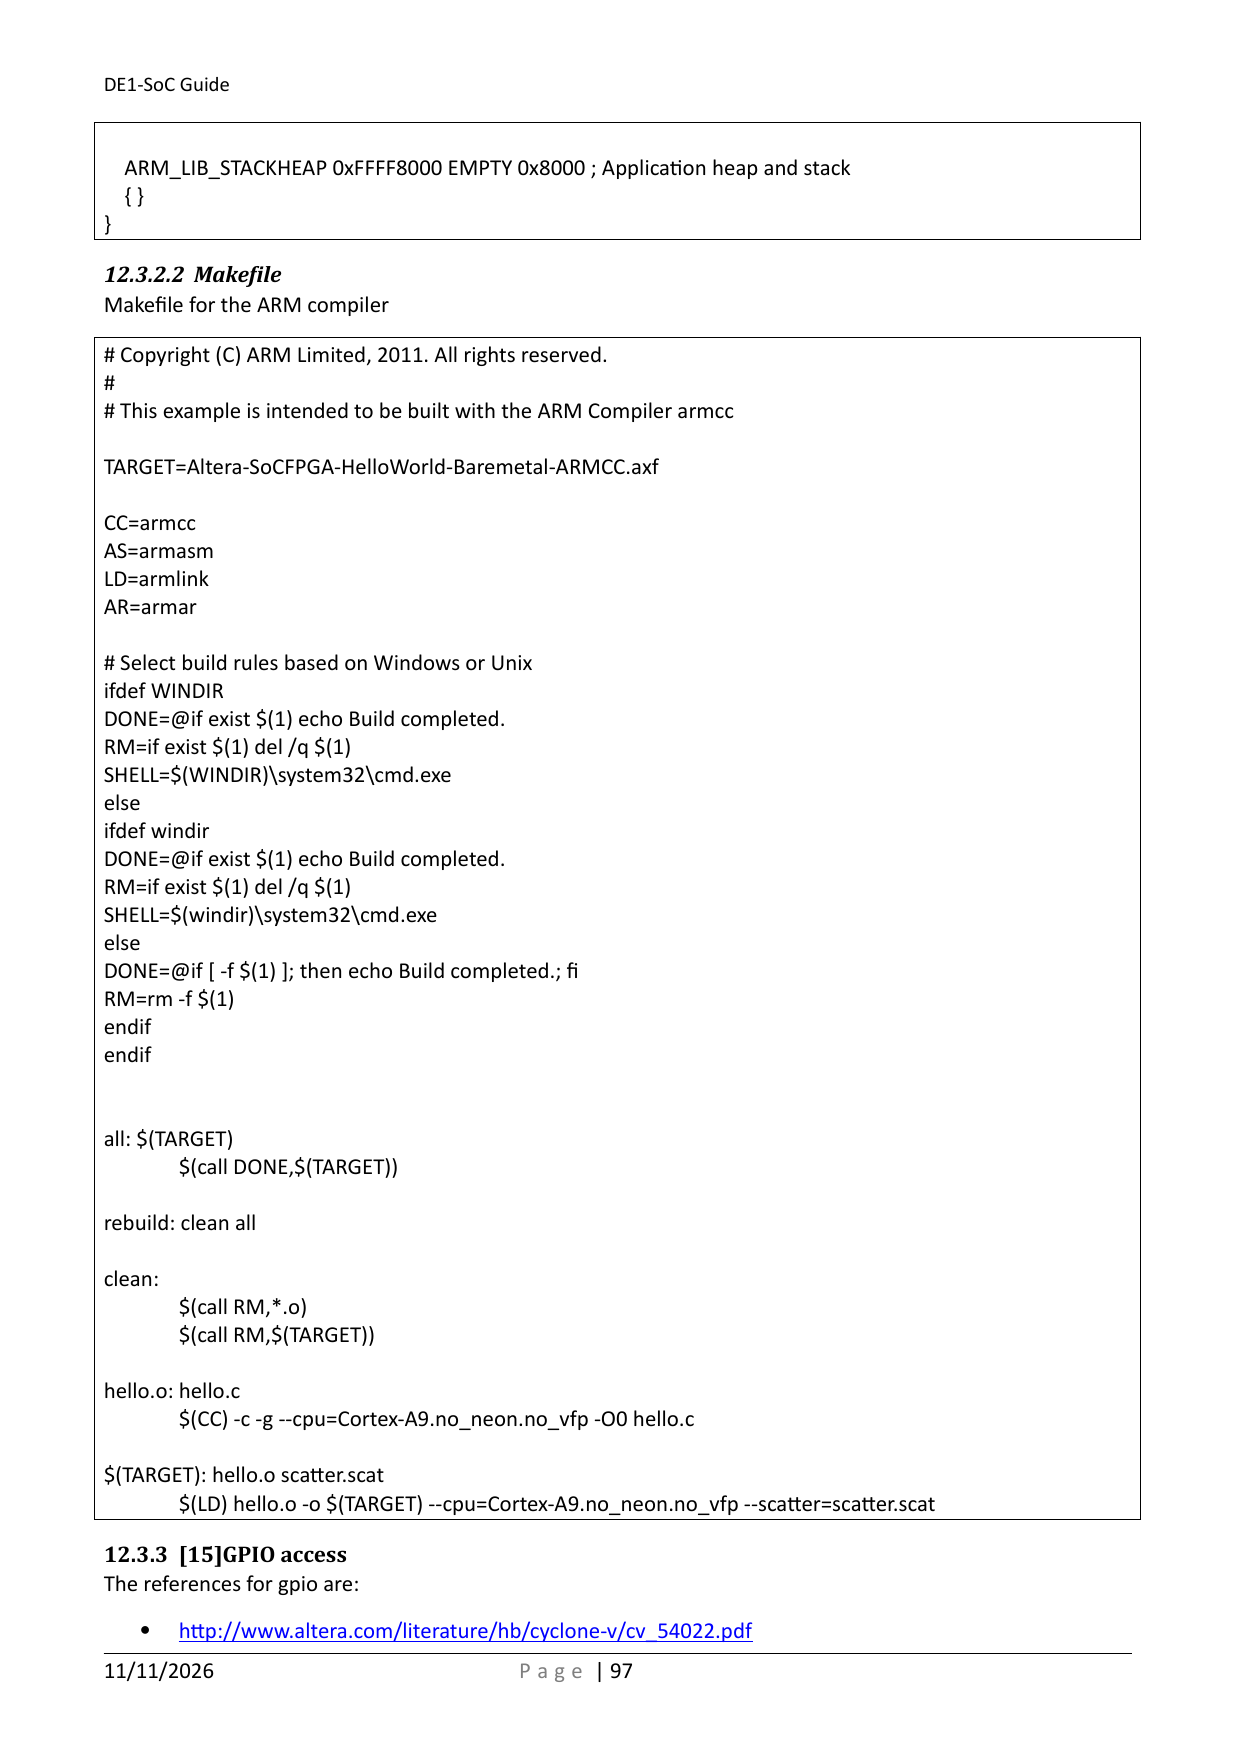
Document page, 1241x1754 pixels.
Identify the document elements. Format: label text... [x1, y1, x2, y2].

text { } [103, 181, 1132, 206]
text else [103, 788, 1132, 816]
text RM=if exist $(1) del /q $(1) [103, 732, 1132, 760]
text } [95, 206, 1140, 239]
text endif [103, 1040, 1132, 1068]
text SHELL=$(WINDIR)\system32\cmd.exe [103, 760, 1132, 788]
text $(call RM,$(TARGET)) [103, 1321, 1132, 1348]
text CC=armcc [103, 508, 1132, 536]
text ARM_LIB_STACKHEAP 0xFFFF8000 EMPTY 0x8000 ; Application heap and stack [103, 153, 1132, 181]
text hello.o: hello.c [103, 1377, 1132, 1404]
list http://www.altera.com/literature/hb/cyclone-v/cv_54022.pdf [141, 1616, 1132, 1644]
text AR=armar [103, 592, 1132, 620]
text $(TARGET): hello.o scatter.scat [103, 1461, 1132, 1486]
text $(call RM,*.o) [103, 1292, 1132, 1321]
text ifdef windir [103, 816, 1132, 844]
text LD=armlink [103, 564, 1132, 592]
text DONE=@if [ -f $(1) ]; then echo Build completed.; fi [103, 956, 1132, 984]
text # Select build rules based on Windows or Unix [103, 648, 1132, 676]
text all: $(TARGET) [103, 1124, 1132, 1152]
text endif [103, 1012, 1132, 1040]
text Makefile for the ARM compiler [103, 290, 1132, 318]
text # Copyright (C) ARM Limited, 2011. All rights reserved. [95, 338, 1140, 368]
text RM=if exist $(1) del /q $(1) [103, 872, 1132, 900]
text $(LD) hello.o -o $(TARGET) --cpu=Cortex-A9.no_neon.no_vfp --scatter=scatter.scat [95, 1486, 1140, 1519]
subtitle GPIO access [103, 1541, 1132, 1567]
text # This example is intended to be built with the ARM Compiler armcc [103, 396, 1132, 424]
text else [103, 928, 1132, 956]
text SHELL=$(windir)\system32\cmd.exe [103, 900, 1132, 928]
text RM=rm -f $(1) [103, 984, 1132, 1012]
text ifdef WINDIR [103, 676, 1132, 704]
text The references for gpio are: [103, 1569, 1132, 1598]
text $(CC) -c -g --cpu=Cortex-A9.no_neon.no_vfp -O0 hello.c [103, 1404, 1132, 1433]
subtitle Makefile [103, 261, 1132, 288]
text rebuild: clean all [103, 1208, 1132, 1236]
text TARGET=Altera-SoCFPGA-HelloWorld-Baremetal-ARMCC.axf [103, 452, 1132, 480]
text DONE=@if exist $(1) echo Build completed. [103, 844, 1132, 872]
text clean: [103, 1264, 1132, 1292]
text $(call DONE,$(TARGET)) [103, 1152, 1132, 1180]
text AS=armasm [103, 536, 1132, 564]
text DONE=@if exist $(1) echo Build completed. [103, 704, 1132, 732]
text # [103, 368, 1132, 396]
